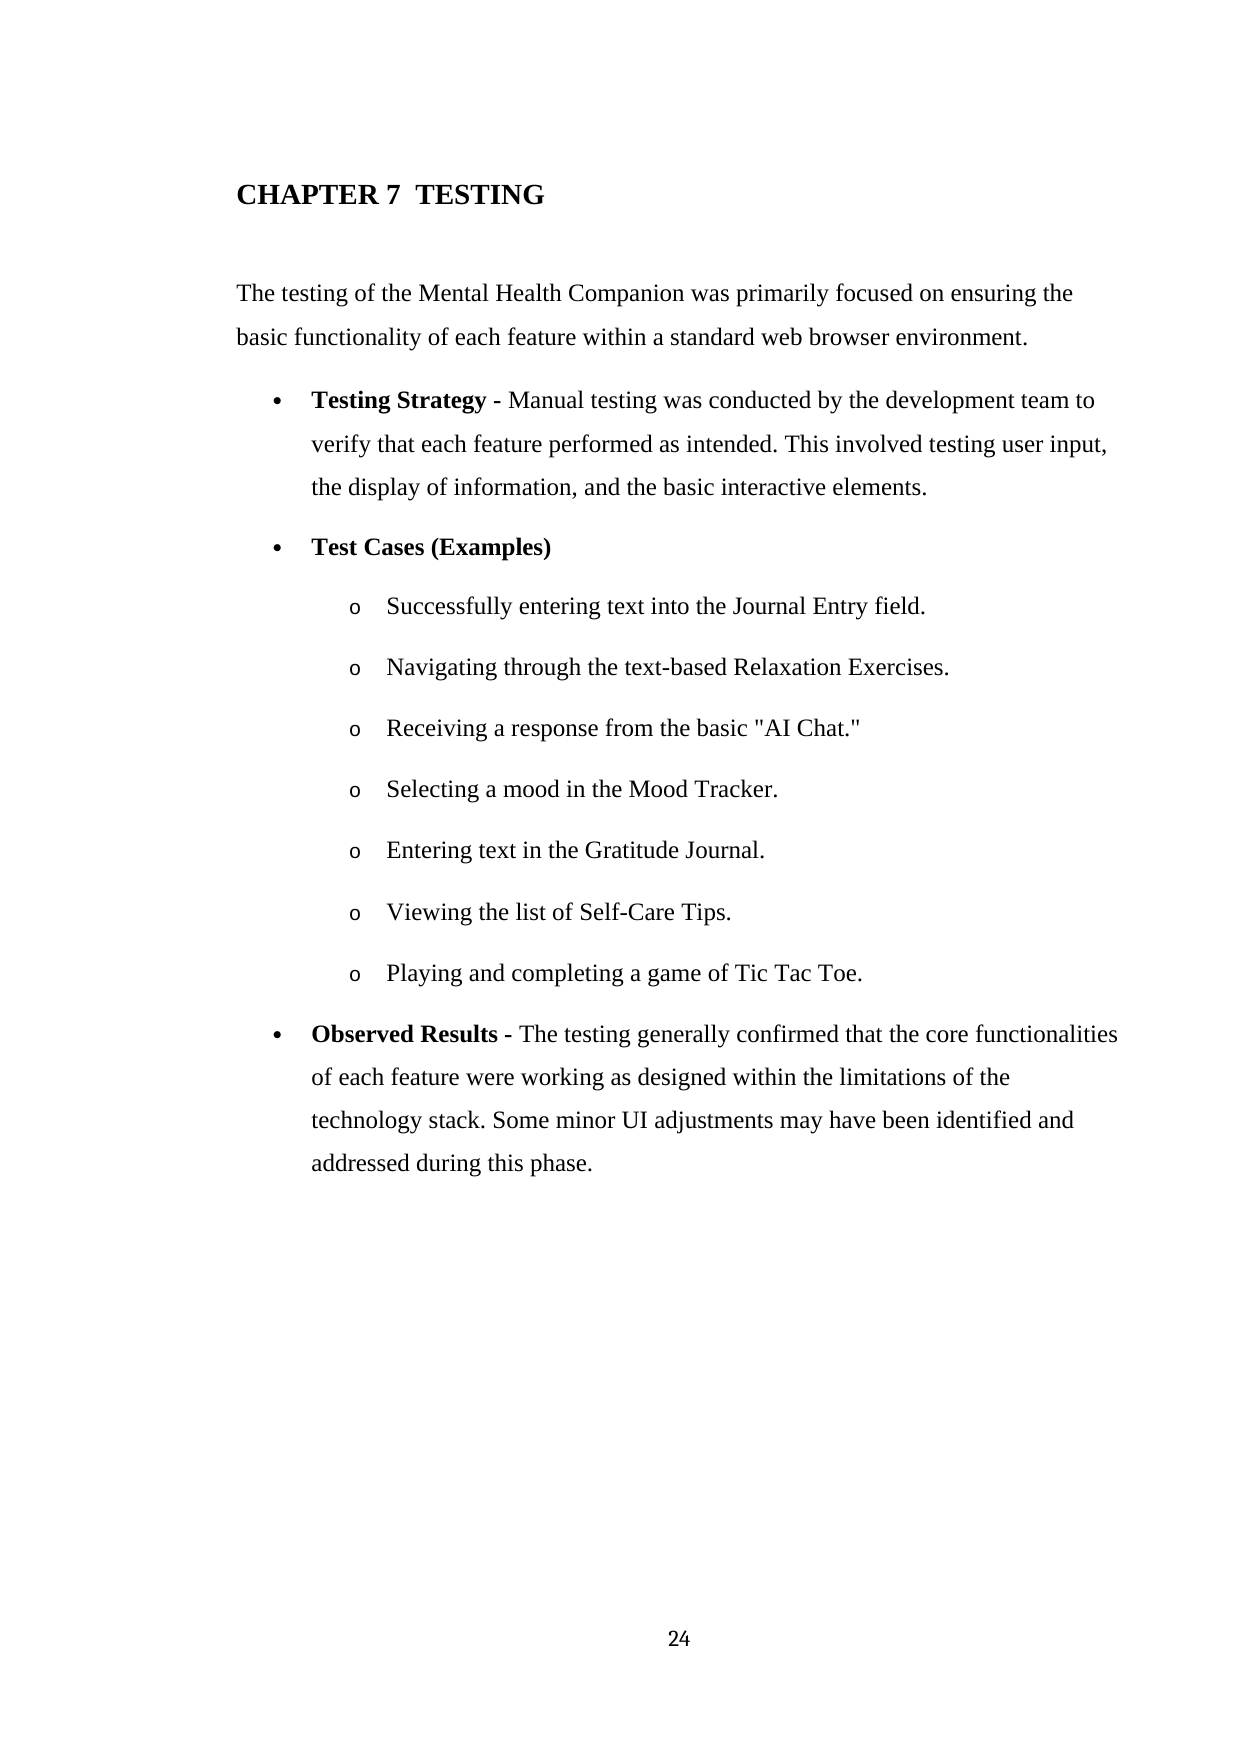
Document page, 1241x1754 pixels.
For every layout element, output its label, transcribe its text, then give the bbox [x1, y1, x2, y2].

subtitle CHAPTER 7 TESTING [236, 177, 1122, 211]
list Successfully entering text into the Journal Entry field. [349, 591, 1122, 621]
list Entering text in the Gratitude Journal. [349, 836, 1122, 865]
list Selecting a mood in the Mood Tracker. [349, 774, 1122, 804]
list Playing and completing a game of Tic Tac Toe. [349, 958, 1122, 987]
list Navigating through the text-based Relaxation Exercises. [349, 652, 1122, 682]
list Testing Strategy - Manual testing was conducted by the development team to verify that each feature performed as intended. This involved testing user input, the display of information, and the basic interactive elements. [274, 386, 1122, 501]
list Test Cases (Examples) [274, 532, 1122, 560]
list Viewing the list of Self-Care Tips. [349, 897, 1122, 926]
list Observed Results - The testing generally confirmed that the core functionalities of each feature were working as designed within the limitations of the technology stack. Some minor UI adjustments may have been identified and addressed during this phase. [274, 1019, 1122, 1177]
list Receiving a response from the basic "AI Chat." [349, 713, 1122, 743]
text The testing of the Mental Health Companion was primarily focused on ensuring the basic functionality of each feature within a standard web browser environment. [236, 278, 1122, 350]
